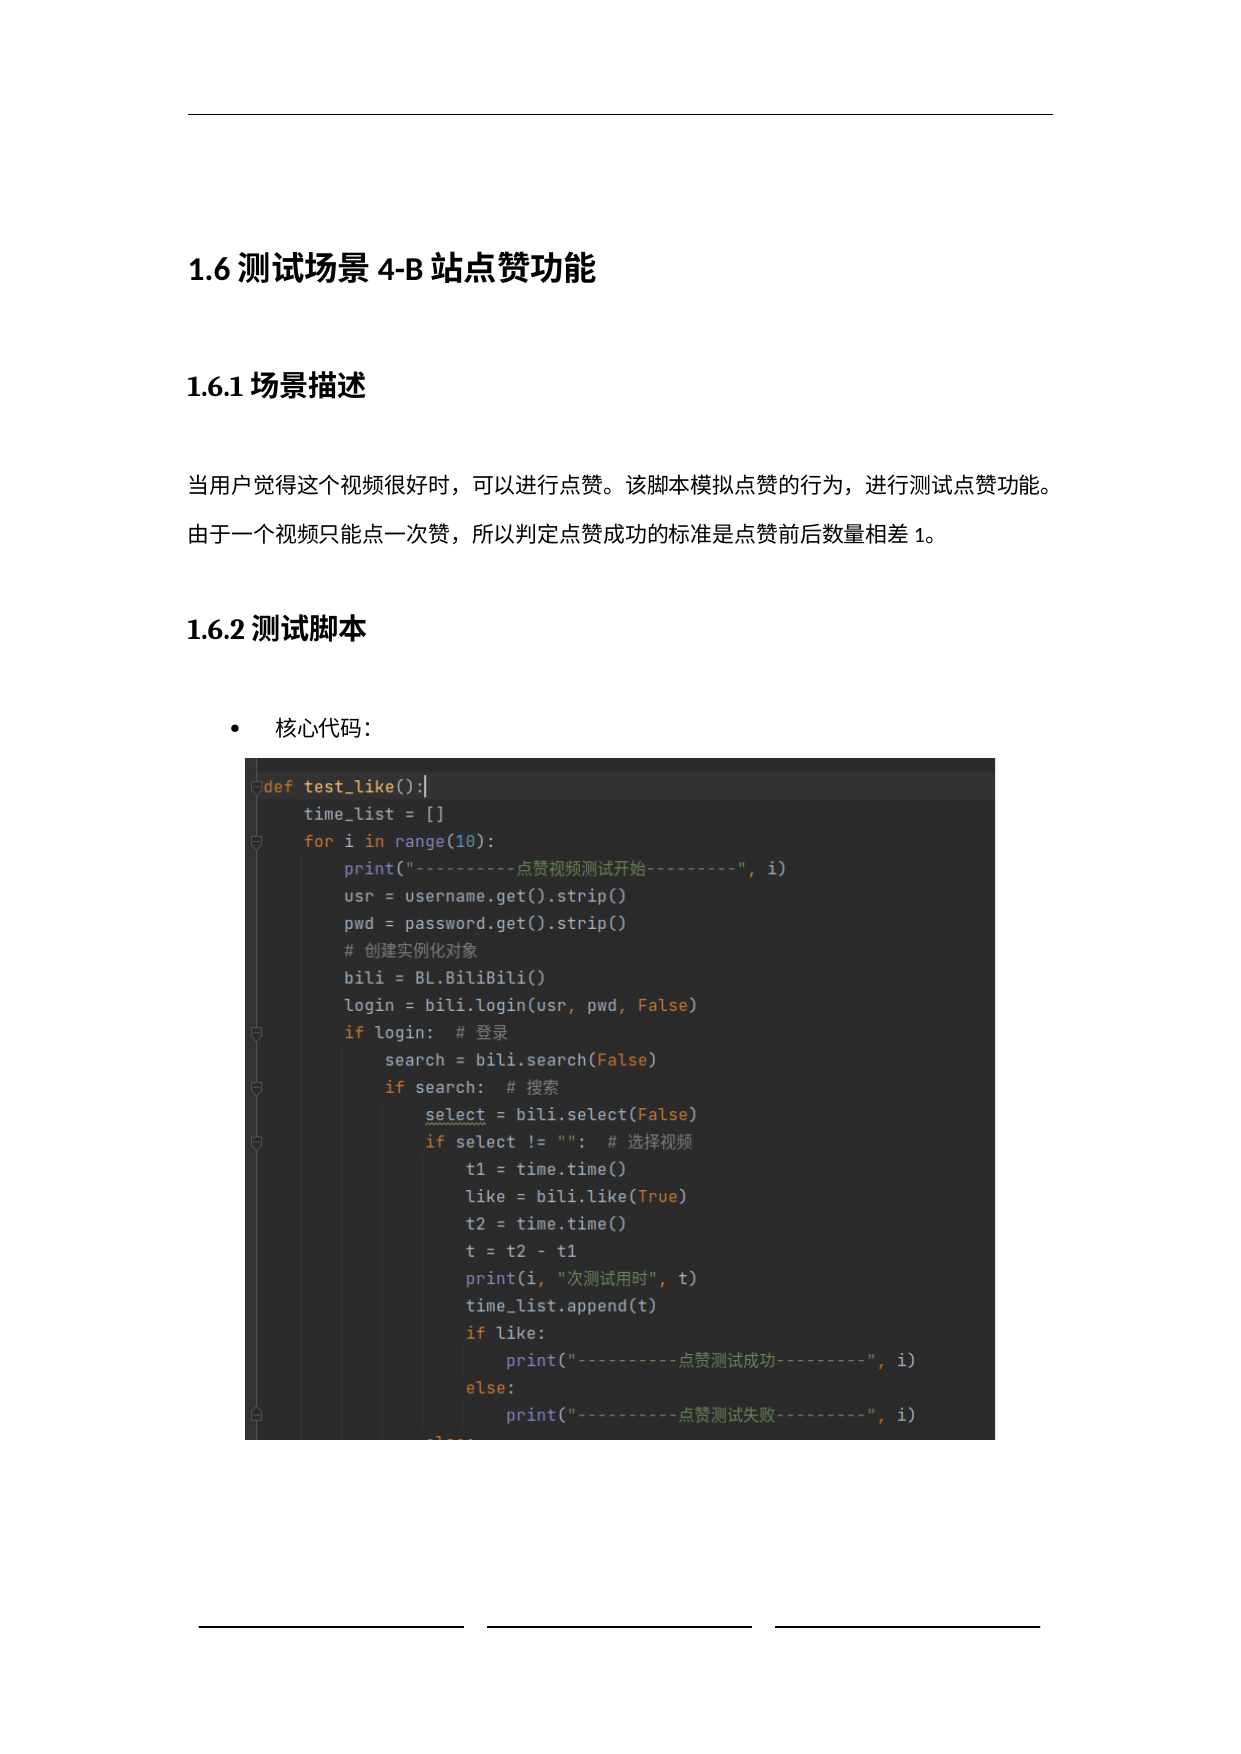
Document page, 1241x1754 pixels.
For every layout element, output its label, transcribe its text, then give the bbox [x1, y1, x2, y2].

list 核心代码： [187, 710, 1053, 743]
text 当用户觉得这个视频很好时，可以进行点赞。该脚本模拟点赞的行为，进行测试点赞功能。 [187, 468, 1053, 501]
subtitle 1.6.2 测试脚本 [187, 594, 1053, 659]
picture [245, 758, 995, 1440]
subtitle 1.6.1 场景描述 [187, 352, 1053, 417]
subtitle 1.6 测试场景4-B站点赞功能 [187, 233, 1053, 298]
text 由于一个视频只能点一次赞，所以判定点赞成功的标准是点赞前后数量相差1。 [187, 516, 1053, 549]
